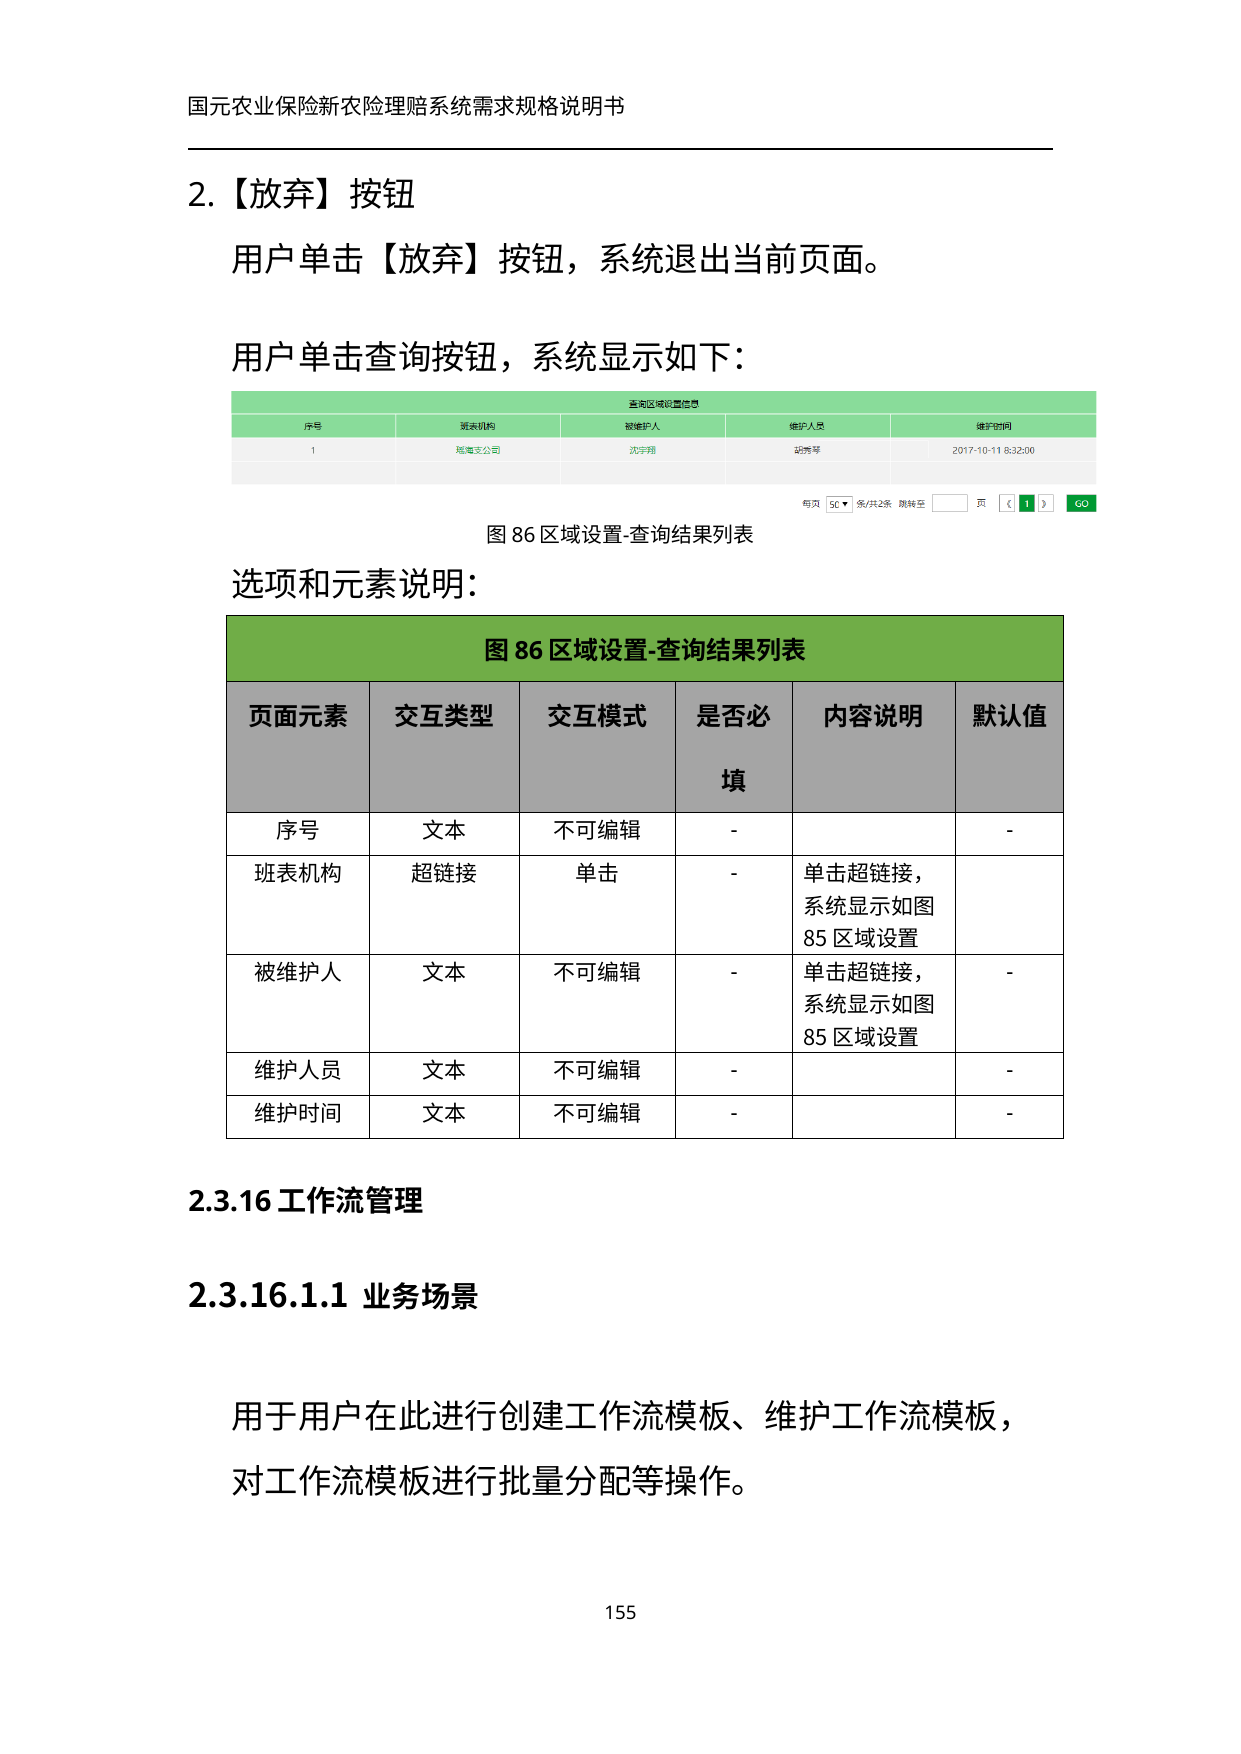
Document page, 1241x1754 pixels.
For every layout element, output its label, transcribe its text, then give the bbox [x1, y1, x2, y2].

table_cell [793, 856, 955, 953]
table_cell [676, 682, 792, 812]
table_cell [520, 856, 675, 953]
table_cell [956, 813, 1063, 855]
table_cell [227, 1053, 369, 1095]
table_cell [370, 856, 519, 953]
text 用户单击查询按钮，系统显示如下： [231, 322, 1053, 391]
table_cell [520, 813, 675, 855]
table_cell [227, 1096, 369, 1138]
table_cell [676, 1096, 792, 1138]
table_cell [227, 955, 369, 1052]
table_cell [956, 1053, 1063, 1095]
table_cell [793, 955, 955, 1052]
text 图 86区域设置-查询结果列表 [187, 517, 1053, 550]
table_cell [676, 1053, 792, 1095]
text 选项和元素说明： [231, 550, 1053, 615]
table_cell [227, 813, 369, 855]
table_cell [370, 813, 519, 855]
text 用于用户在此进行创建工作流模板、维护工作流模板，对工作流模板进行批量分配等操作。 [231, 1382, 1053, 1512]
text 用户单击【放弃】按钮，系统退出当前页面。 [231, 225, 1053, 290]
subtitle 工作流管理 [188, 1166, 1019, 1231]
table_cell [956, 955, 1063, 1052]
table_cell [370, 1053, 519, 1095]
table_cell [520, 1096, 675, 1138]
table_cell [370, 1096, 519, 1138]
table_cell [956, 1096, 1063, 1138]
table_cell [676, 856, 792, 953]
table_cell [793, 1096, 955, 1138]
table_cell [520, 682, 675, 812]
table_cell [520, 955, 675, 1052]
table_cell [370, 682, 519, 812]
picture [231, 391, 1097, 513]
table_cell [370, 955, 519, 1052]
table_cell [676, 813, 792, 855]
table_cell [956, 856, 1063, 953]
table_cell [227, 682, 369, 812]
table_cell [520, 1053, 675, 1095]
text 2.【放弃】按钮 [187, 160, 1053, 225]
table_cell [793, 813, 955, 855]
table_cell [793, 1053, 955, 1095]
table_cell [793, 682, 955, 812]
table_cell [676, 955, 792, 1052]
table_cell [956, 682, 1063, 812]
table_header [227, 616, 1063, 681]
subtitle 业务场景 [188, 1260, 1053, 1325]
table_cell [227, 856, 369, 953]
